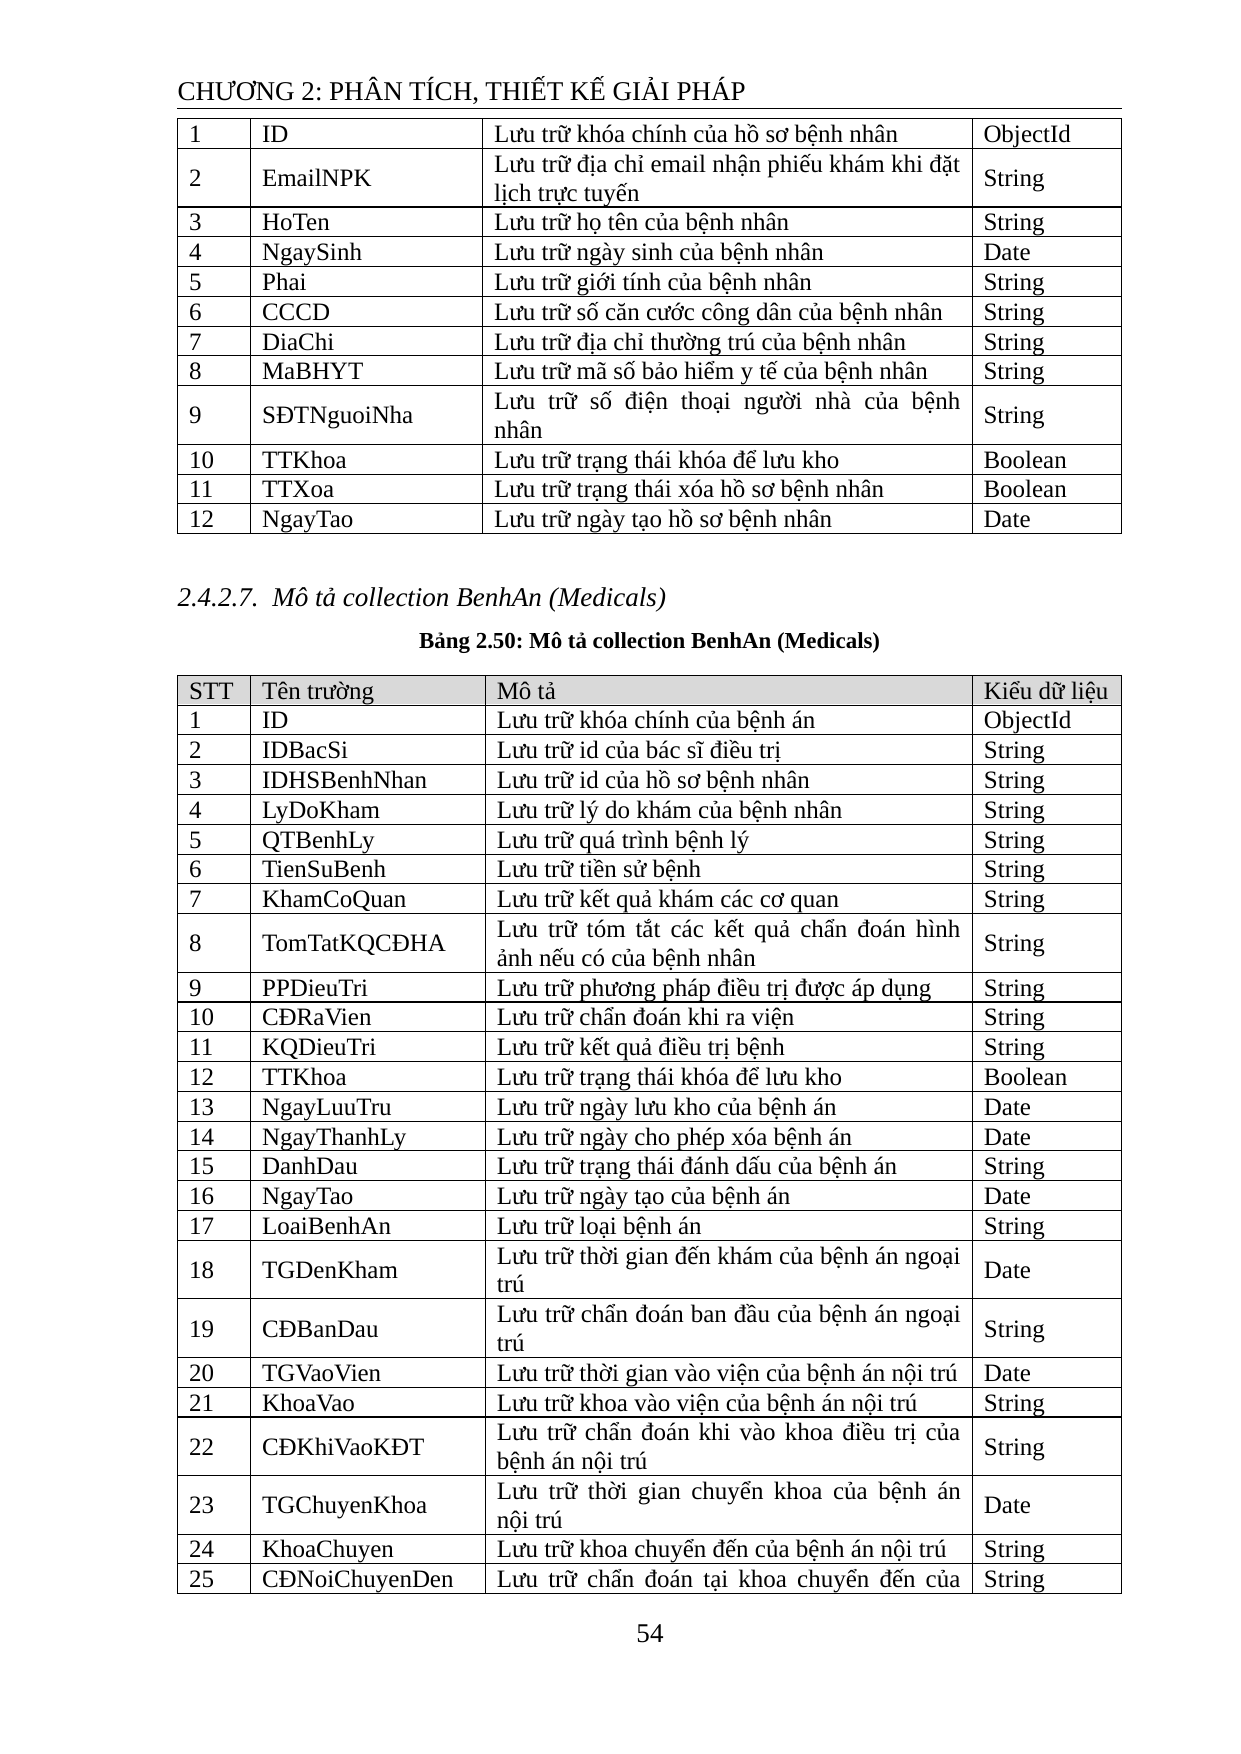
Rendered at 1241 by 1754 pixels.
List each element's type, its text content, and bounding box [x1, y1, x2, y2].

table_cell Lưu trữ lý do khám của bệnh nhân [486, 795, 972, 824]
table_cell Lưu trữ số căn cước công dân của bệnh nhân [483, 297, 972, 326]
table_cell DanhDau [251, 1151, 485, 1180]
table_cell Date [973, 1358, 1121, 1387]
table_cell Lưu trữ quá trình bệnh lý [486, 825, 972, 853]
table_cell String [973, 1211, 1121, 1240]
table_cell NgayLuuTru [251, 1092, 485, 1121]
table_cell TomTatKQCĐHA [251, 914, 485, 972]
table_cell 6 [178, 855, 250, 883]
table_cell Lưu trữ ngày cho phép xóa bệnh án [486, 1122, 972, 1150]
table_cell Date [973, 237, 1121, 266]
table_cell String [973, 1299, 1121, 1357]
table_cell 11 [178, 475, 250, 503]
table_cell NgayTao [251, 1181, 485, 1210]
table_cell TGChuyenKhoa [251, 1476, 485, 1533]
table_cell String [973, 267, 1121, 296]
table_cell Boolean [973, 445, 1121, 473]
table_cell 10 [178, 445, 250, 473]
table_cell 11 [178, 1032, 250, 1061]
table_cell String [973, 855, 1121, 883]
table_cell CCCD [251, 297, 482, 326]
table_cell String [973, 1003, 1121, 1031]
table_cell 21 [178, 1388, 250, 1416]
table_cell String [973, 914, 1121, 972]
table_cell TTKhoa [251, 1062, 485, 1091]
table_cell String [973, 1564, 1121, 1593]
table_cell 15 [178, 1151, 250, 1180]
table_cell 17 [178, 1211, 250, 1240]
table_cell Lưu trữ loại bệnh án [486, 1211, 972, 1240]
table_cell HoTen [251, 208, 482, 236]
table_cell String [973, 208, 1121, 236]
table_cell 20 [178, 1358, 250, 1387]
table_cell Lưu trữ ngày sinh của bệnh nhân [483, 237, 972, 266]
table_cell QTBenhLy [251, 825, 485, 853]
table_cell 4 [178, 237, 250, 266]
table_cell Lưu trữ tóm tắt các kết quả chẩn đoán hình ảnh nếu có của bệnh nhân [486, 914, 972, 972]
table_cell Lưu trữ ngày lưu kho của bệnh án [486, 1092, 972, 1121]
table_cell ID [251, 119, 482, 148]
table_cell Lưu trữ kết quả điều trị bệnh [486, 1032, 972, 1061]
table_cell 23 [178, 1476, 250, 1533]
table_cell Date [973, 1241, 1121, 1298]
table_cell 6 [178, 297, 250, 326]
table_cell 2 [178, 735, 250, 764]
table_cell 9 [178, 973, 250, 1001]
table_cell KhoaChuyen [251, 1535, 485, 1563]
table_cell Lưu trữ họ tên của bệnh nhân [483, 208, 972, 236]
table_cell CĐBanDau [251, 1299, 485, 1357]
table_header Kiểu dữ liệu [973, 676, 1121, 704]
table_cell 3 [178, 765, 250, 794]
table_cell Boolean [973, 475, 1121, 503]
table_cell LyDoKham [251, 795, 485, 824]
table_cell SĐTNguoiNha [251, 386, 482, 444]
table_cell LoaiBenhAn [251, 1211, 485, 1240]
table_header STT [178, 676, 250, 704]
table_cell 19 [178, 1299, 250, 1357]
table_cell String [973, 735, 1121, 764]
table_cell Lưu trữ khóa chính của bệnh án [486, 706, 972, 734]
table_cell String [973, 795, 1121, 824]
table_cell 8 [178, 914, 250, 972]
table_cell Lưu trữ kết quả khám các cơ quan [486, 884, 972, 913]
table_cell String [973, 327, 1121, 355]
table_cell CĐRaVien [251, 1003, 485, 1031]
table_cell Lưu trữ giới tính của bệnh nhân [483, 267, 972, 296]
table_cell Lưu trữ số điện thoại người nhà của bệnh nhân [483, 386, 972, 444]
text Bảng 2.50: Mô tả collection BenhAn (Medicals) [177, 627, 1122, 654]
table_header Mô tả [486, 676, 972, 704]
table_cell 12 [178, 1062, 250, 1091]
table_cell TGVaoVien [251, 1358, 485, 1387]
table_cell IDBacSi [251, 735, 485, 764]
table_cell EmailNPK [251, 149, 482, 206]
table_cell String [973, 973, 1121, 1001]
table_cell KQDieuTri [251, 1032, 485, 1061]
table_cell Lưu trữ địa chỉ thường trú của bệnh nhân [483, 327, 972, 355]
table_cell String [973, 1151, 1121, 1180]
table_cell 18 [178, 1241, 250, 1298]
table_cell ObjectId [973, 706, 1121, 734]
table_cell 10 [178, 1003, 250, 1031]
table_cell TienSuBenh [251, 855, 485, 883]
table_cell TTKhoa [251, 445, 482, 473]
table_cell Lưu trữ mã số bảo hiểm y tế của bệnh nhân [483, 356, 972, 385]
table_cell Lưu trữ id của hồ sơ bệnh nhân [486, 765, 972, 794]
table_cell ID [251, 706, 485, 734]
table_cell 22 [178, 1418, 250, 1475]
table_cell String [973, 1535, 1121, 1563]
table_cell IDHSBenhNhan [251, 765, 485, 794]
table_cell 5 [178, 825, 250, 853]
table_cell 1 [178, 706, 250, 734]
table_cell String [973, 825, 1121, 853]
table_cell Lưu trữ địa chỉ email nhận phiếu khám khi đặt lịch trực tuyến [483, 149, 972, 206]
table_cell Lưu trữ chẩn đoán ban đầu của bệnh án ngoại trú [486, 1299, 972, 1357]
table_cell Lưu trữ thời gian chuyển khoa của bệnh án nội trú [486, 1476, 972, 1533]
table_cell 4 [178, 795, 250, 824]
table_cell 1 [178, 119, 250, 148]
table_cell 24 [178, 1535, 250, 1563]
table_cell Lưu trữ phương pháp điều trị được áp dụng [486, 973, 972, 1001]
table_cell String [973, 765, 1121, 794]
table_cell Lưu trữ id của bác sĩ điều trị [486, 735, 972, 764]
table_cell String [973, 386, 1121, 444]
table_cell 14 [178, 1122, 250, 1150]
table_cell NgayTao [251, 504, 482, 533]
table_cell Lưu trữ trạng thái khóa để lưu kho [486, 1062, 972, 1091]
table_cell DiaChi [251, 327, 482, 355]
table_cell Lưu trữ khoa vào viện của bệnh án nội trú [486, 1388, 972, 1416]
table_header Tên trường [251, 676, 485, 704]
table_cell CĐKhiVaoKĐT [251, 1418, 485, 1475]
table_cell Boolean [973, 1062, 1121, 1091]
table_cell Date [973, 1122, 1121, 1150]
table_cell Date [973, 1092, 1121, 1121]
table_cell Phai [251, 267, 482, 296]
table_cell MaBHYT [251, 356, 482, 385]
table_cell Lưu trữ ngày tạo hồ sơ bệnh nhân [483, 504, 972, 533]
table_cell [486, 1564, 972, 1593]
table_cell Lưu trữ trạng thái xóa hồ sơ bệnh nhân [483, 475, 972, 503]
table_cell Lưu trữ khóa chính của hồ sơ bệnh nhân [483, 119, 972, 148]
table_cell String [973, 149, 1121, 206]
table_cell 12 [178, 504, 250, 533]
table_cell 7 [178, 327, 250, 355]
table_cell Lưu trữ thời gian vào viện của bệnh án nội trú [486, 1358, 972, 1387]
table_cell Lưu trữ trạng thái đánh dấu của bệnh án [486, 1151, 972, 1180]
table_cell NgayThanhLy [251, 1122, 485, 1150]
table_cell String [973, 1418, 1121, 1475]
table_cell 13 [178, 1092, 250, 1121]
table_cell 7 [178, 884, 250, 913]
table_cell 2 [178, 149, 250, 206]
table_cell String [973, 297, 1121, 326]
table_cell Date [973, 1181, 1121, 1210]
table_cell String [973, 356, 1121, 385]
table_cell Lưu trữ tiền sử bệnh [486, 855, 972, 883]
table_cell 3 [178, 208, 250, 236]
table_cell KhoaVao [251, 1388, 485, 1416]
table_cell Lưu trữ khoa chuyển đến của bệnh án nội trú [486, 1535, 972, 1563]
table_cell ObjectId [973, 119, 1121, 148]
table_cell String [973, 884, 1121, 913]
table_cell KhamCoQuan [251, 884, 485, 913]
table_cell 5 [178, 267, 250, 296]
table_cell String [973, 1032, 1121, 1061]
table_cell NgaySinh [251, 237, 482, 266]
table_cell Lưu trữ ngày tạo của bệnh án [486, 1181, 972, 1210]
table_cell Lưu trữ chẩn đoán khi ra viện [486, 1003, 972, 1031]
table_cell Lưu trữ chẩn đoán khi vào khoa điều trị của bệnh án nội trú [486, 1418, 972, 1475]
table_cell Date [973, 504, 1121, 533]
subtitle Mô tả collection BenhAn (Medicals) [177, 581, 1122, 612]
table_cell TGDenKham [251, 1241, 485, 1298]
table_cell PPDieuTri [251, 973, 485, 1001]
table_cell Lưu trữ thời gian đến khám của bệnh án ngoại trú [486, 1241, 972, 1298]
table_cell 8 [178, 356, 250, 385]
table_cell TTXoa [251, 475, 482, 503]
table_cell 16 [178, 1181, 250, 1210]
table_cell CĐNoiChuyenDen [251, 1564, 485, 1593]
table_cell 25 [178, 1564, 250, 1593]
table_cell Date [973, 1476, 1121, 1533]
table_cell Lưu trữ trạng thái khóa để lưu kho [483, 445, 972, 473]
table_cell 9 [178, 386, 250, 444]
table_cell String [973, 1388, 1121, 1416]
